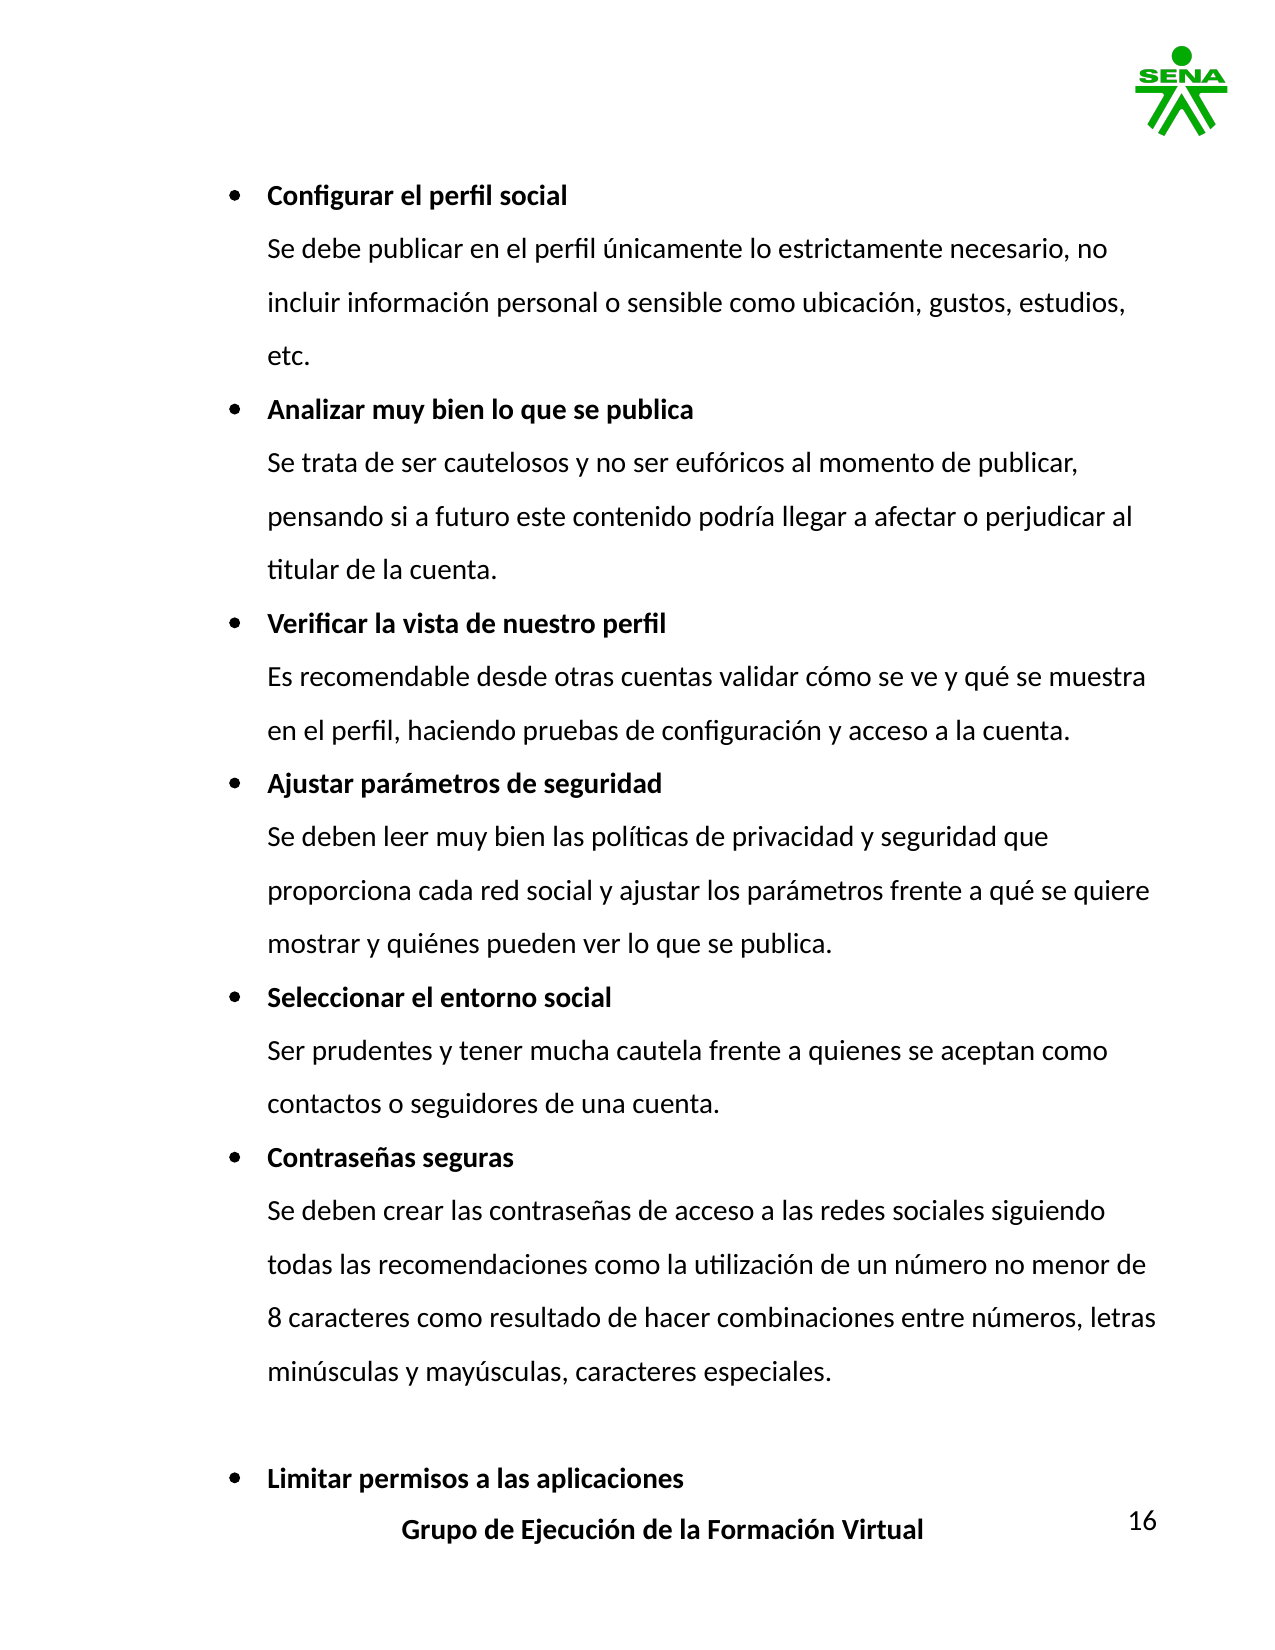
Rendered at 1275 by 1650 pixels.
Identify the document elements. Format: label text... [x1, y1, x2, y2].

list Se debe publicar en el perfil únicamente lo estrictamente necesario, no incluir información personal o sensible como ubicación, gustos, estudios, etc. [267, 231, 1157, 373]
list Limitar permisos a las aplicaciones [229, 1460, 1157, 1495]
list Configurar el perfil social [229, 177, 1157, 213]
list Se trata de ser cautelosos y no ser eufóricos al momento de publicar, pensando si a futuro este contenido podría llegar a afectar o perjudicar al titular de la cuenta. [267, 444, 1157, 587]
list Se deben leer muy bien las políticas de privacidad y seguridad que proporciona cada red social y ajustar los parámetros frente a qué se quiere mostrar y quiénes pueden ver lo que se publica. [267, 818, 1157, 961]
list Analizar muy bien lo que se publica [229, 391, 1157, 427]
list Es recomendable desde otras cuentas validar cómo se ve y qué se muestra en el perfil, haciendo pruebas de configuración y acceso a la cuenta. [267, 658, 1157, 747]
list Contraseñas seguras [229, 1139, 1157, 1175]
picture [1135, 46, 1228, 136]
list Verificar la vista de nuestro perfil [229, 605, 1157, 640]
list Seleccionar el entorno social [229, 979, 1157, 1014]
list Ser prudentes y tener mucha cautela frente a quienes se aceptan como contactos o seguidores de una cuenta. [267, 1032, 1157, 1121]
list Se deben crear las contraseñas de acceso a las redes sociales siguiendo todas las recomendaciones como la utilización de un número no menor de 8 caracteres como resultado de hacer combinaciones entre números, letras minúsculas y mayúsculas, caracteres especiales. [267, 1192, 1157, 1388]
list Ajustar parámetros de seguridad [229, 765, 1157, 801]
